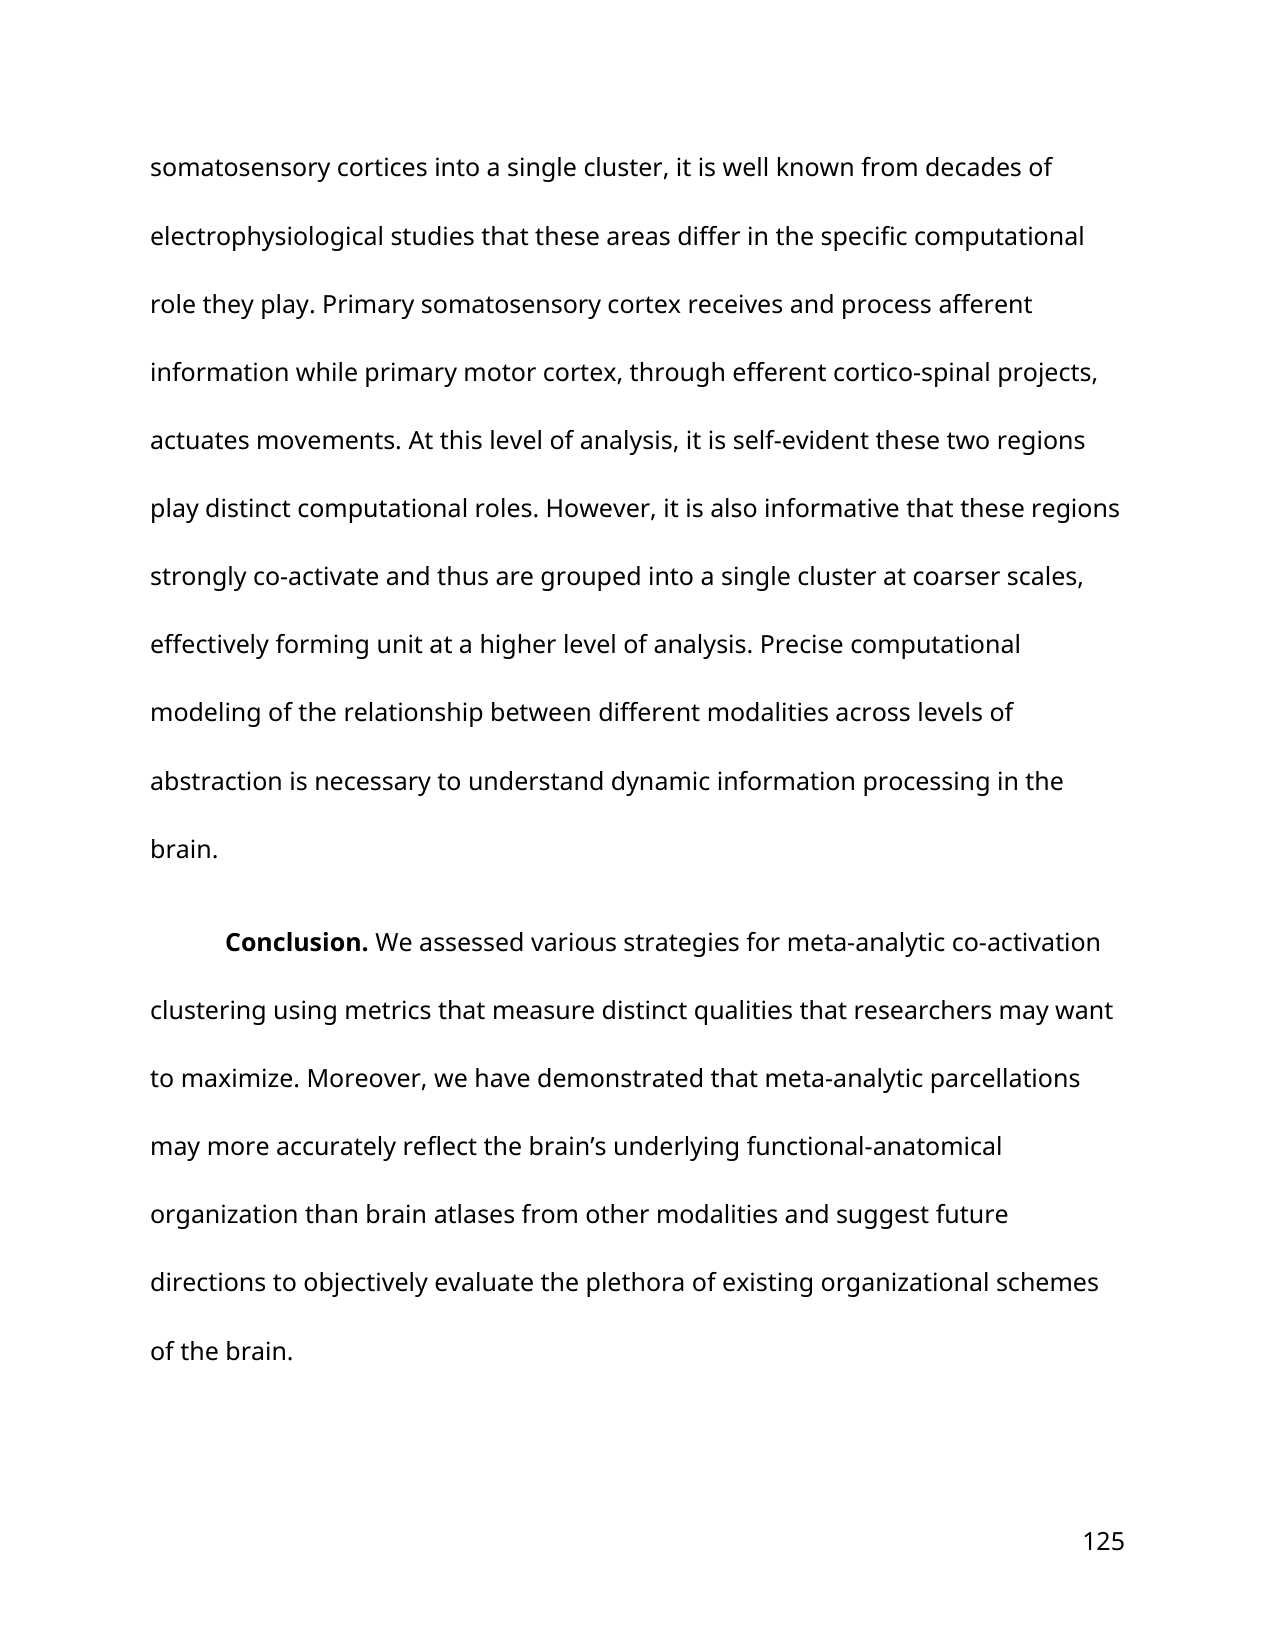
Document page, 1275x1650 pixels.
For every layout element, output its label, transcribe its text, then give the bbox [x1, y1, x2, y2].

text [150, 150, 1125, 865]
text Conclusion. We assessed various strategies for meta-analytic co-activation clustering using metrics that measure distinct qualities that researchers may want to maximize. Moreover, we have demonstrated that meta-analytic parcellations may more accurately reflect the brain’s underlying functional-anatomical organization than brain atlases from other modalities and suggest future directions to objectively evaluate the plethora of existing organizational schemes of the brain. [150, 924, 1125, 1367]
